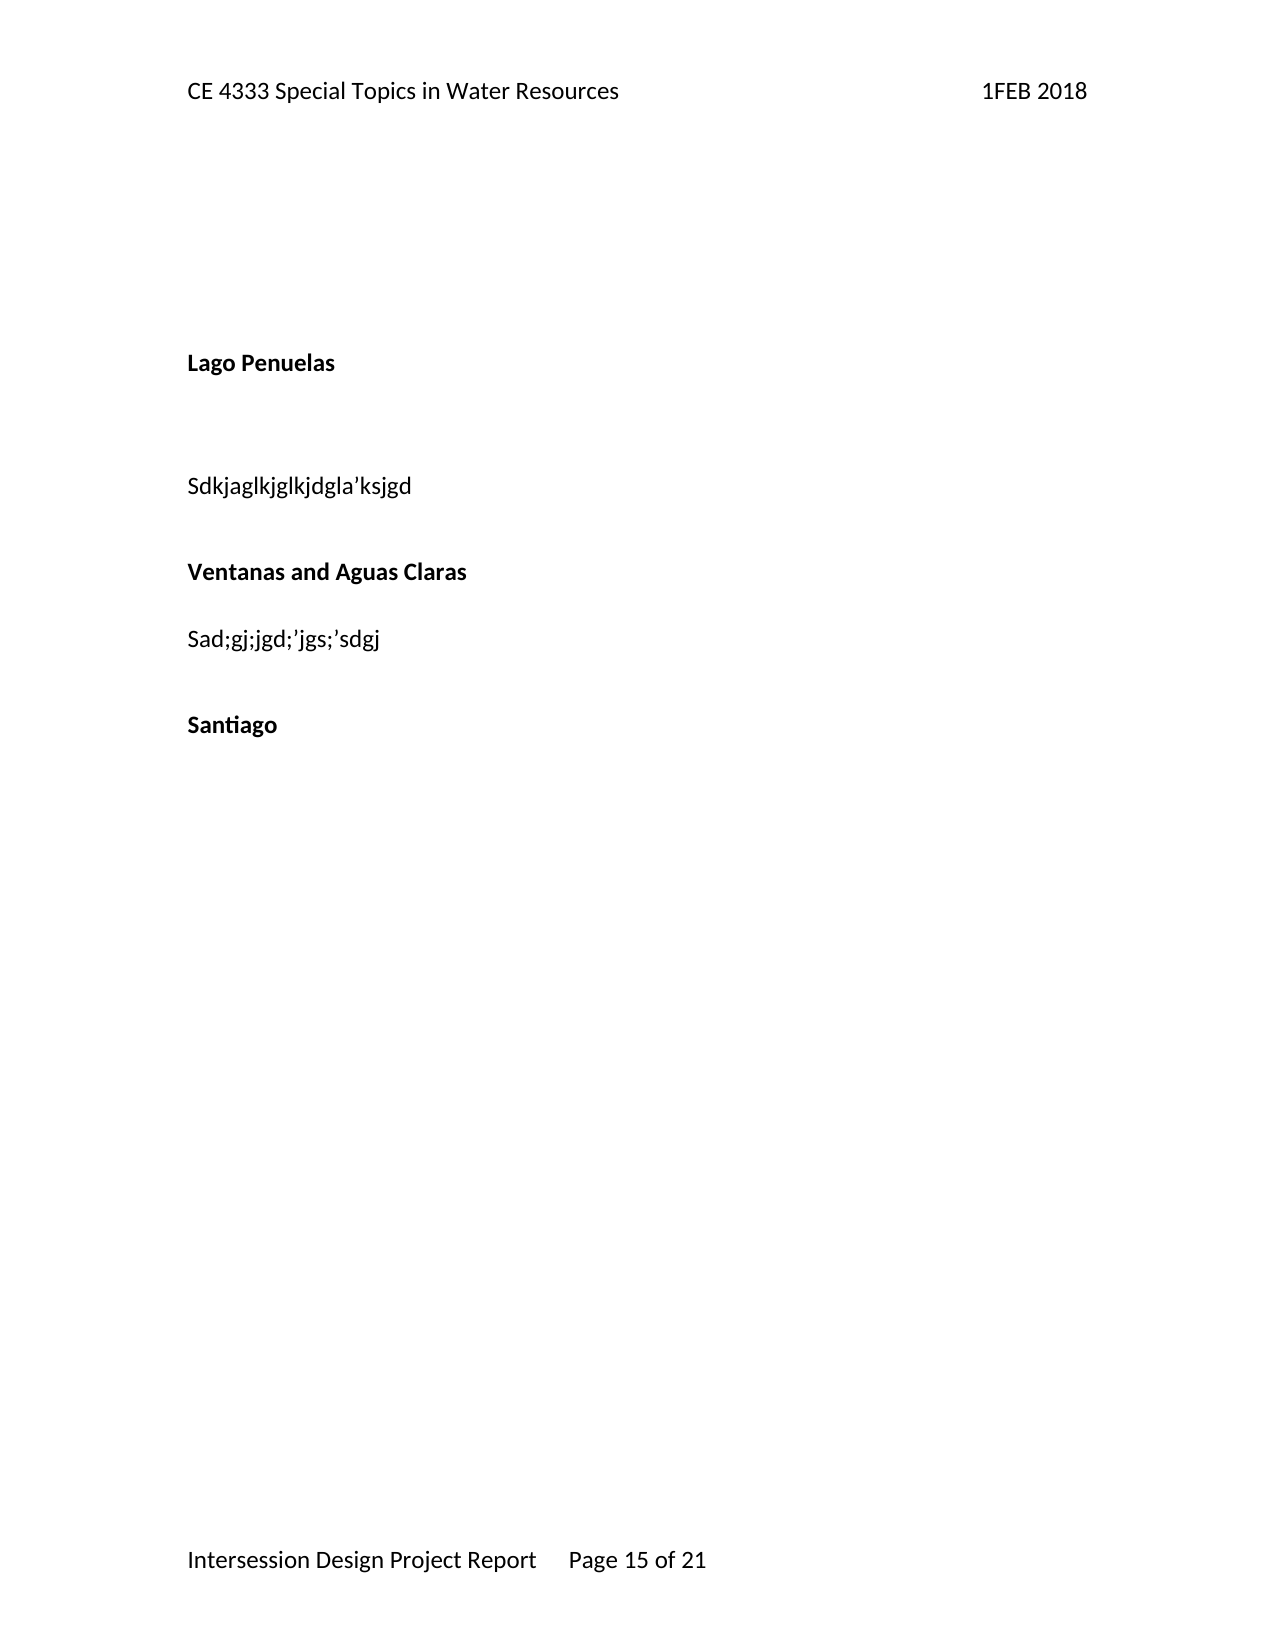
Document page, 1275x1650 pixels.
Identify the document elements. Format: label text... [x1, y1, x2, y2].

subtitle Lago Penuelas [187, 347, 1087, 378]
subtitle Santiago [187, 709, 1087, 740]
text Sad;gj;jgd;’jgs;’sdgj [187, 623, 1087, 654]
subtitle Ventanas and Aguas Claras [187, 556, 1087, 586]
text Sdkjaglkjglkjdgla’ksjgd [187, 470, 1087, 500]
